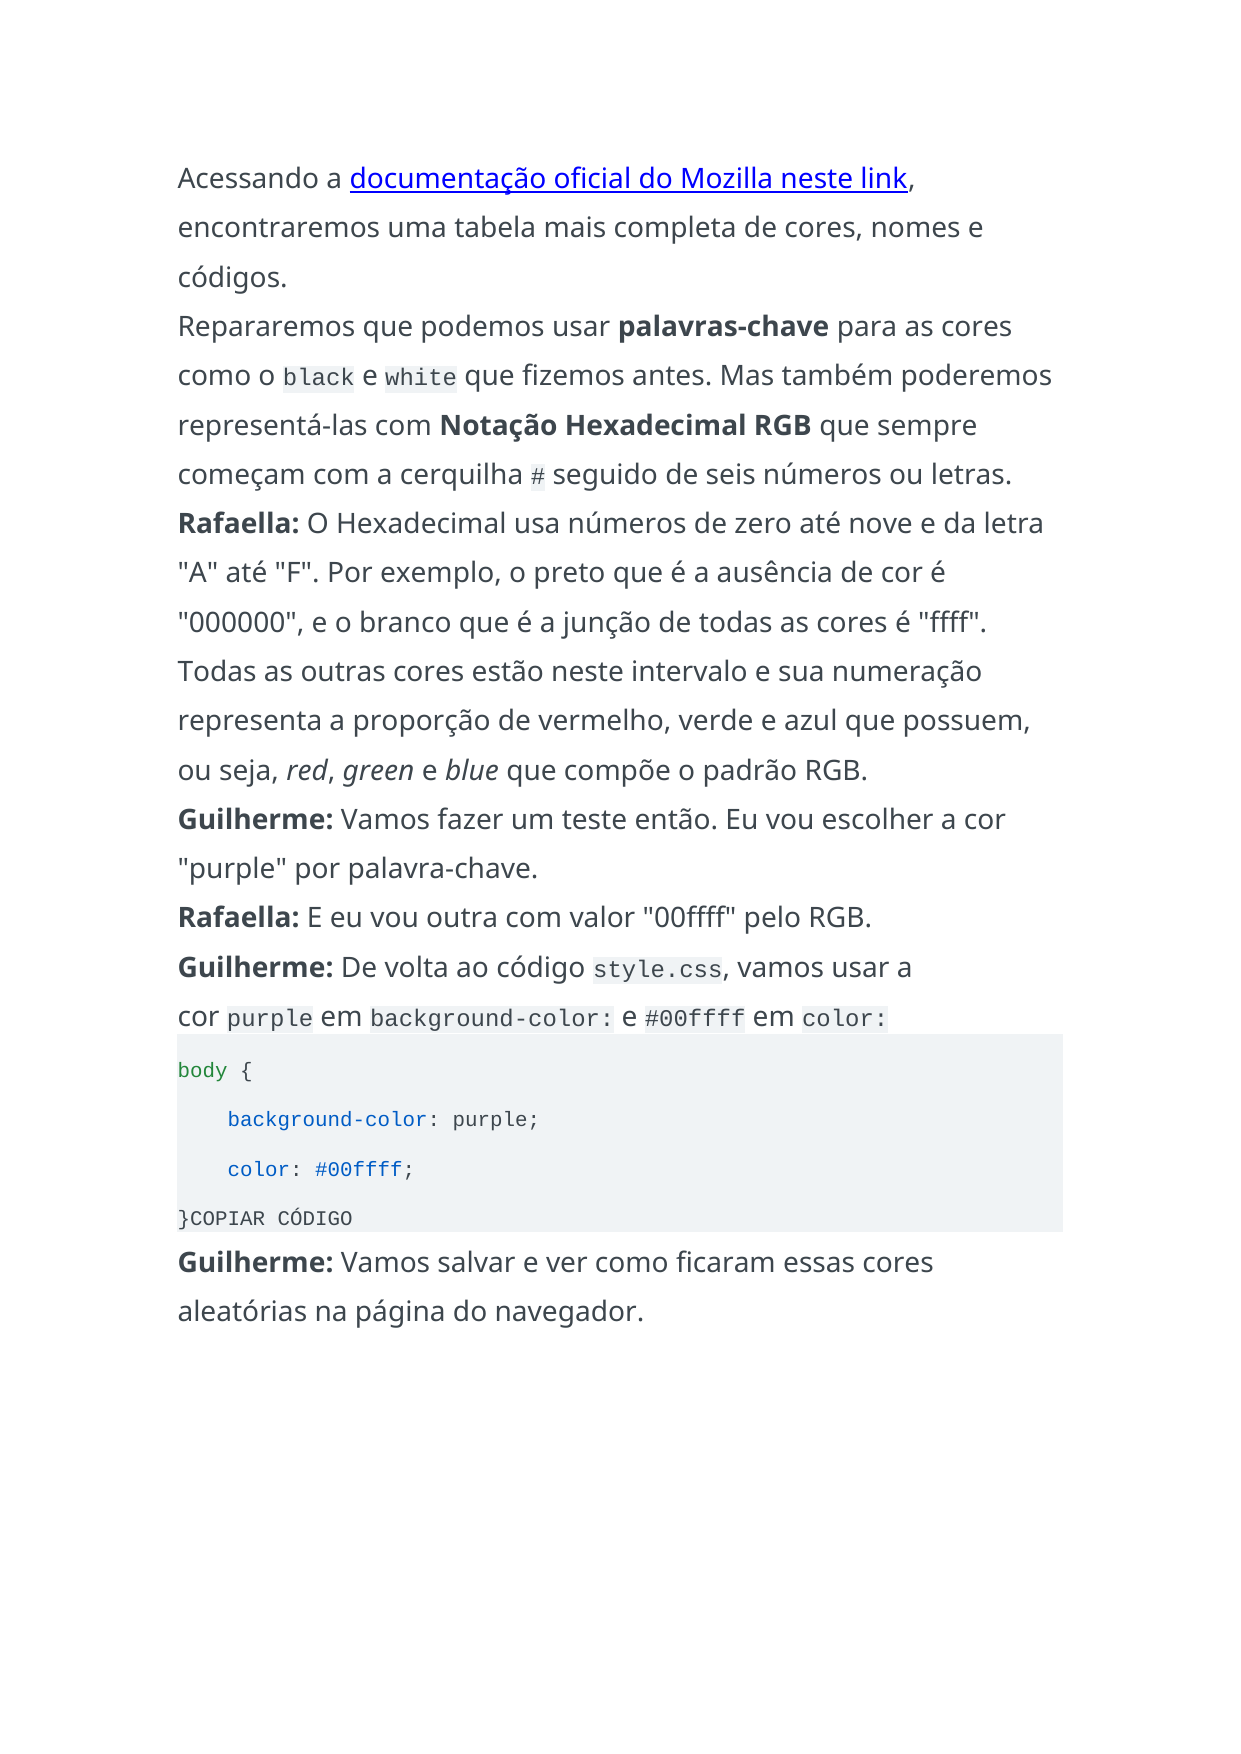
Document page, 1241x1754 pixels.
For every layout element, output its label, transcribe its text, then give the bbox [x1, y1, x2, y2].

text Guilherme: De volta ao código style.css, vamos usar a cor purple em background-color: e #00ffff em color: [177, 936, 1063, 1034]
text background-color: purple; [177, 1084, 1063, 1133]
text Rafaella: O Hexadecimal usa números de zero até nove e da letra "A" até "F". Por exemplo, o preto que é a ausência de cor é "000000", e o branco que é a junção de todas as cores é "ffff". [177, 492, 1063, 640]
text Repararemos que podemos usar palavras-chave para as cores como o black e white que fizemos antes. Mas também poderemos representá-las com Notação Hexadecimal RGB que sempre começam com a cerquilha # seguido de seis números ou letras. [177, 295, 1063, 492]
text Guilherme: Vamos fazer um teste então. Eu vou escolher a cor "purple" por palavra-chave. [177, 788, 1063, 887]
text }COPIAR CÓDIGO [177, 1182, 1063, 1232]
text body { [177, 1034, 1063, 1084]
text Guilherme: Vamos salvar e ver como ficaram essas cores aleatórias na página do navegador. [177, 1232, 1063, 1330]
text color: #00ffff; [177, 1133, 1063, 1182]
text Acessando a documentação oficial do Mozilla neste link, encontraremos uma tabela mais completa de cores, nomes e códigos. [177, 148, 1063, 295]
text Todas as outras cores estão neste intervalo e sua numeração representa a proporção de vermelho, verde e azul que possuem, ou seja, red, green e blue que compõe o padrão RGB. [177, 640, 1063, 788]
text Rafaella: E eu vou outra com valor "00ffff" pelo RGB. [177, 887, 1063, 936]
